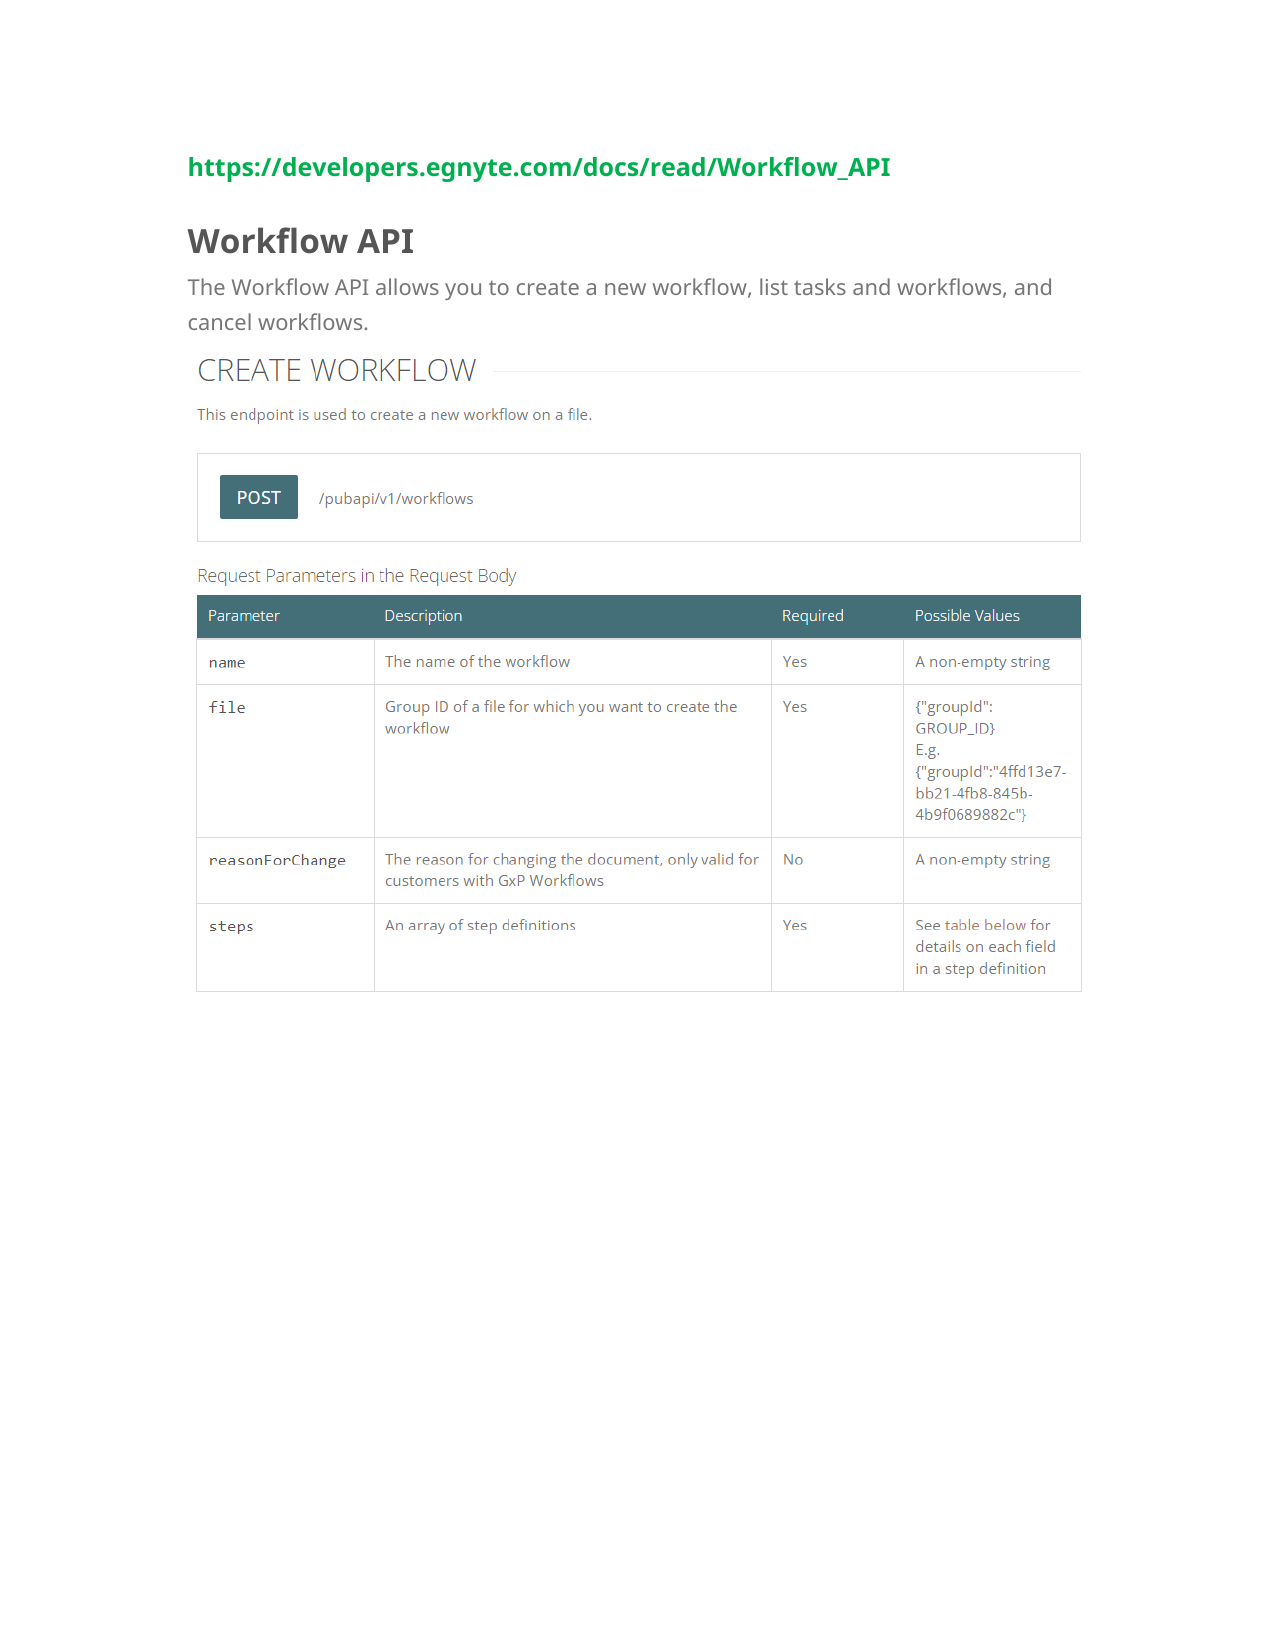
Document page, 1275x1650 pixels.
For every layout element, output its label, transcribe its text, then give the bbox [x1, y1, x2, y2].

picture [187, 341, 1088, 995]
subtitle Workflow API [187, 218, 1087, 263]
subtitle https://developers.egnyte.com/docs/read/Workflow_API [187, 150, 1087, 184]
text The Workflow API allows you to create a new workflow, list tasks and workflows, and cancel workflows. [187, 267, 1087, 337]
